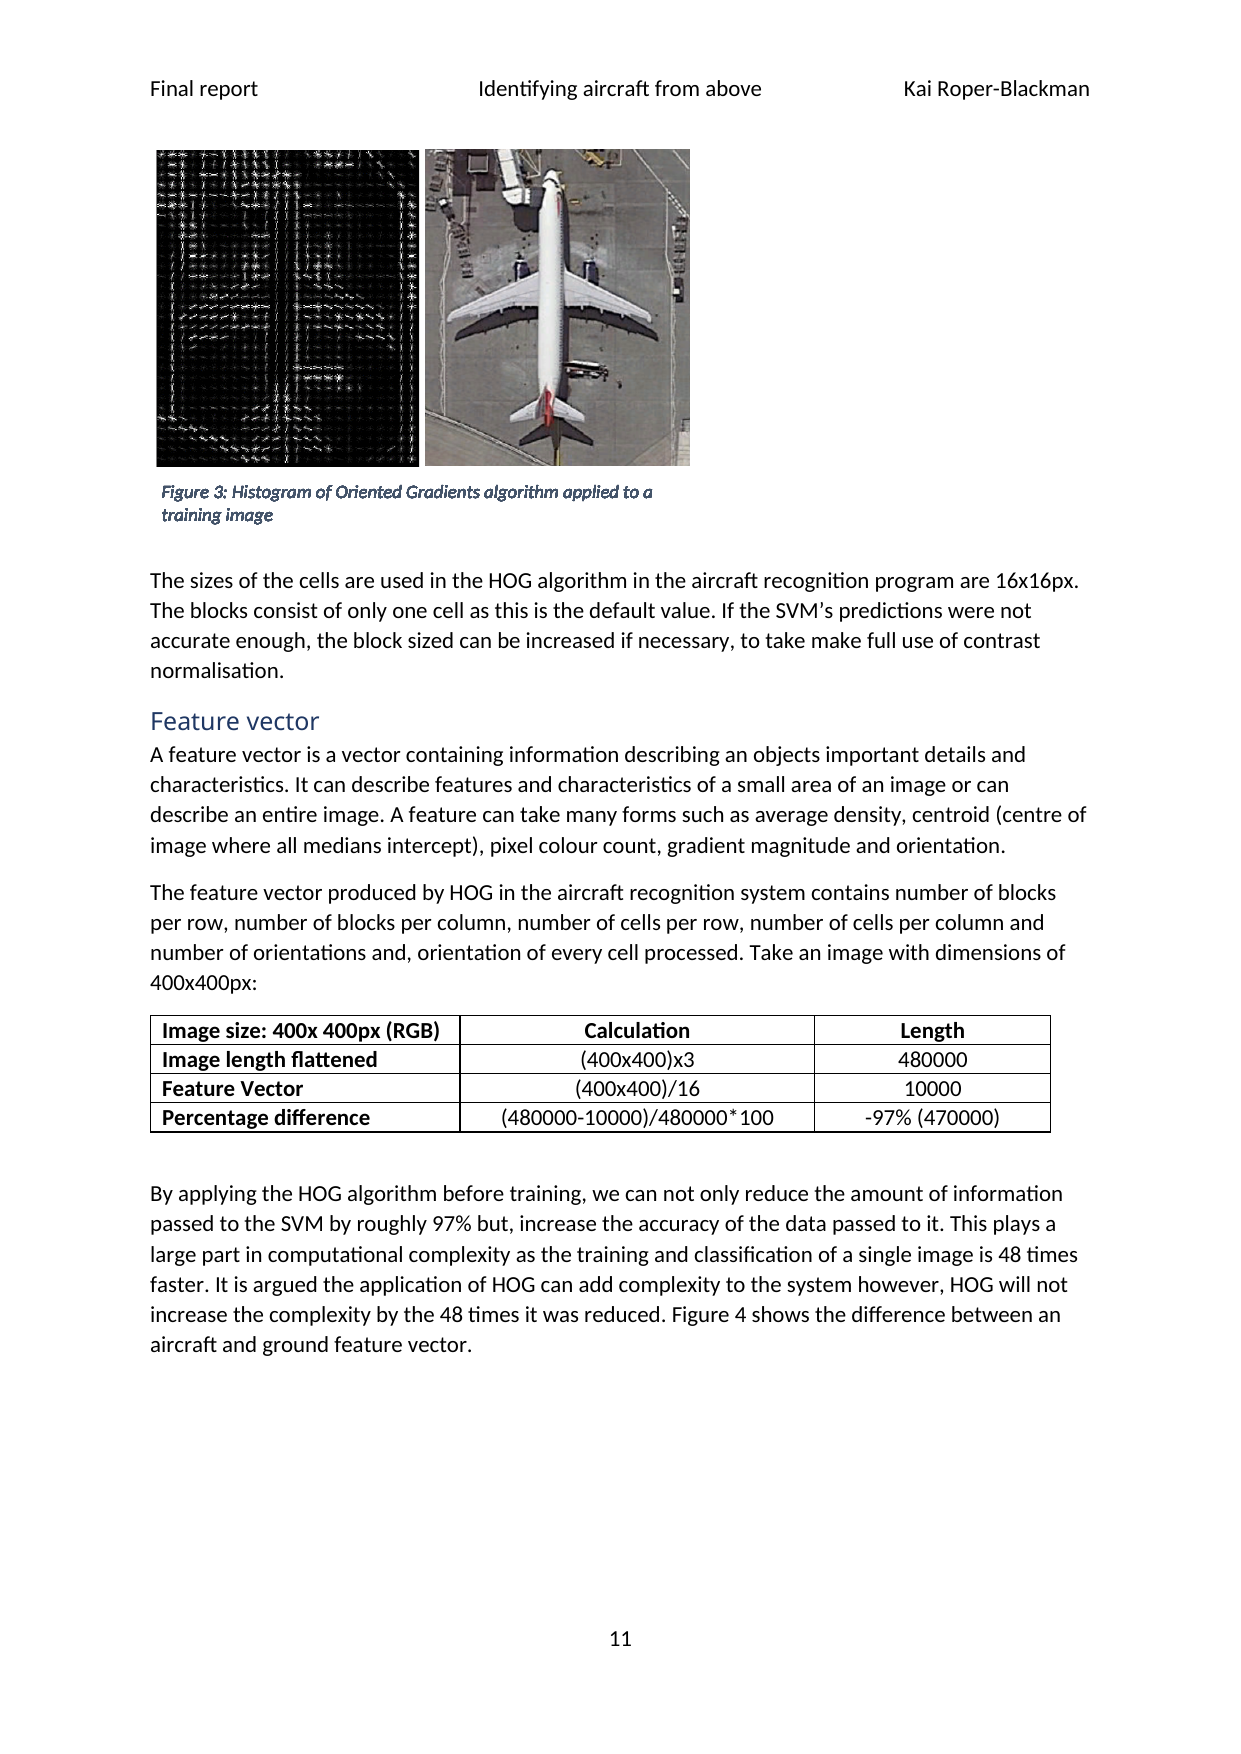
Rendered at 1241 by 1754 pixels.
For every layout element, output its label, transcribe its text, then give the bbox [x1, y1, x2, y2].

table_cell -97% (470000) [815, 1103, 1050, 1131]
text A feature vector is a vector containing information describing an objects important details and characteristics. It can describe features and characteristics of a small area of an image or can describe an entire image. A feature can take many forms such as average density, centroid (centre of image where all medians intercept), pixel colour count, gradient magnitude and orientation. [150, 740, 1090, 859]
table_cell 480000 [815, 1045, 1050, 1073]
table_header Calculation [461, 1016, 814, 1044]
subtitle Feature vector [150, 703, 1090, 737]
table_cell 10000 [815, 1074, 1050, 1102]
table_header Image size: 400x 400px (RGB) [151, 1016, 459, 1044]
table_cell Feature Vector [151, 1074, 459, 1102]
picture [425, 149, 690, 466]
table_cell (480000-10000)/480000*100 [461, 1103, 814, 1131]
table_cell (400x400)/16 [461, 1074, 814, 1102]
text The sizes of the cells are used in the HOG algorithm in the aircraft recognition program are 16x16px. The blocks consist of only one cell as this is the default value. If the SVM’s predictions were not accurate enough, the block sized can be increased if necessary, to take make full use of contrast normalisation. [150, 566, 1090, 684]
table_cell (400x400)x3 [461, 1045, 814, 1073]
table_cell Image length flattened [151, 1045, 459, 1073]
text By applying the HOG algorithm before training, we can not only reduce the amount of information passed to the SVM by roughly 97% but, increase the accuracy of the data passed to it. This plays a large part in computational complexity as the training and classification of a single image is 48 times faster. It is argued the application of HOG can add complexity to the system however, HOG will not increase the complexity by the 48 times it was reduced. Figure 4 shows the difference between an aircraft and ground feature vector. [150, 1179, 1090, 1358]
picture [155, 150, 420, 467]
text The feature vector produced by HOG in the aircraft recognition system contains number of blocks per row, number of blocks per column, number of cells per row, number of cells per column and number of orientations and, orientation of every cell processed. Take an image with dimensions of 400x400px: [150, 878, 1090, 996]
table_cell Percentage difference [151, 1103, 459, 1131]
table_header Length [815, 1016, 1050, 1044]
